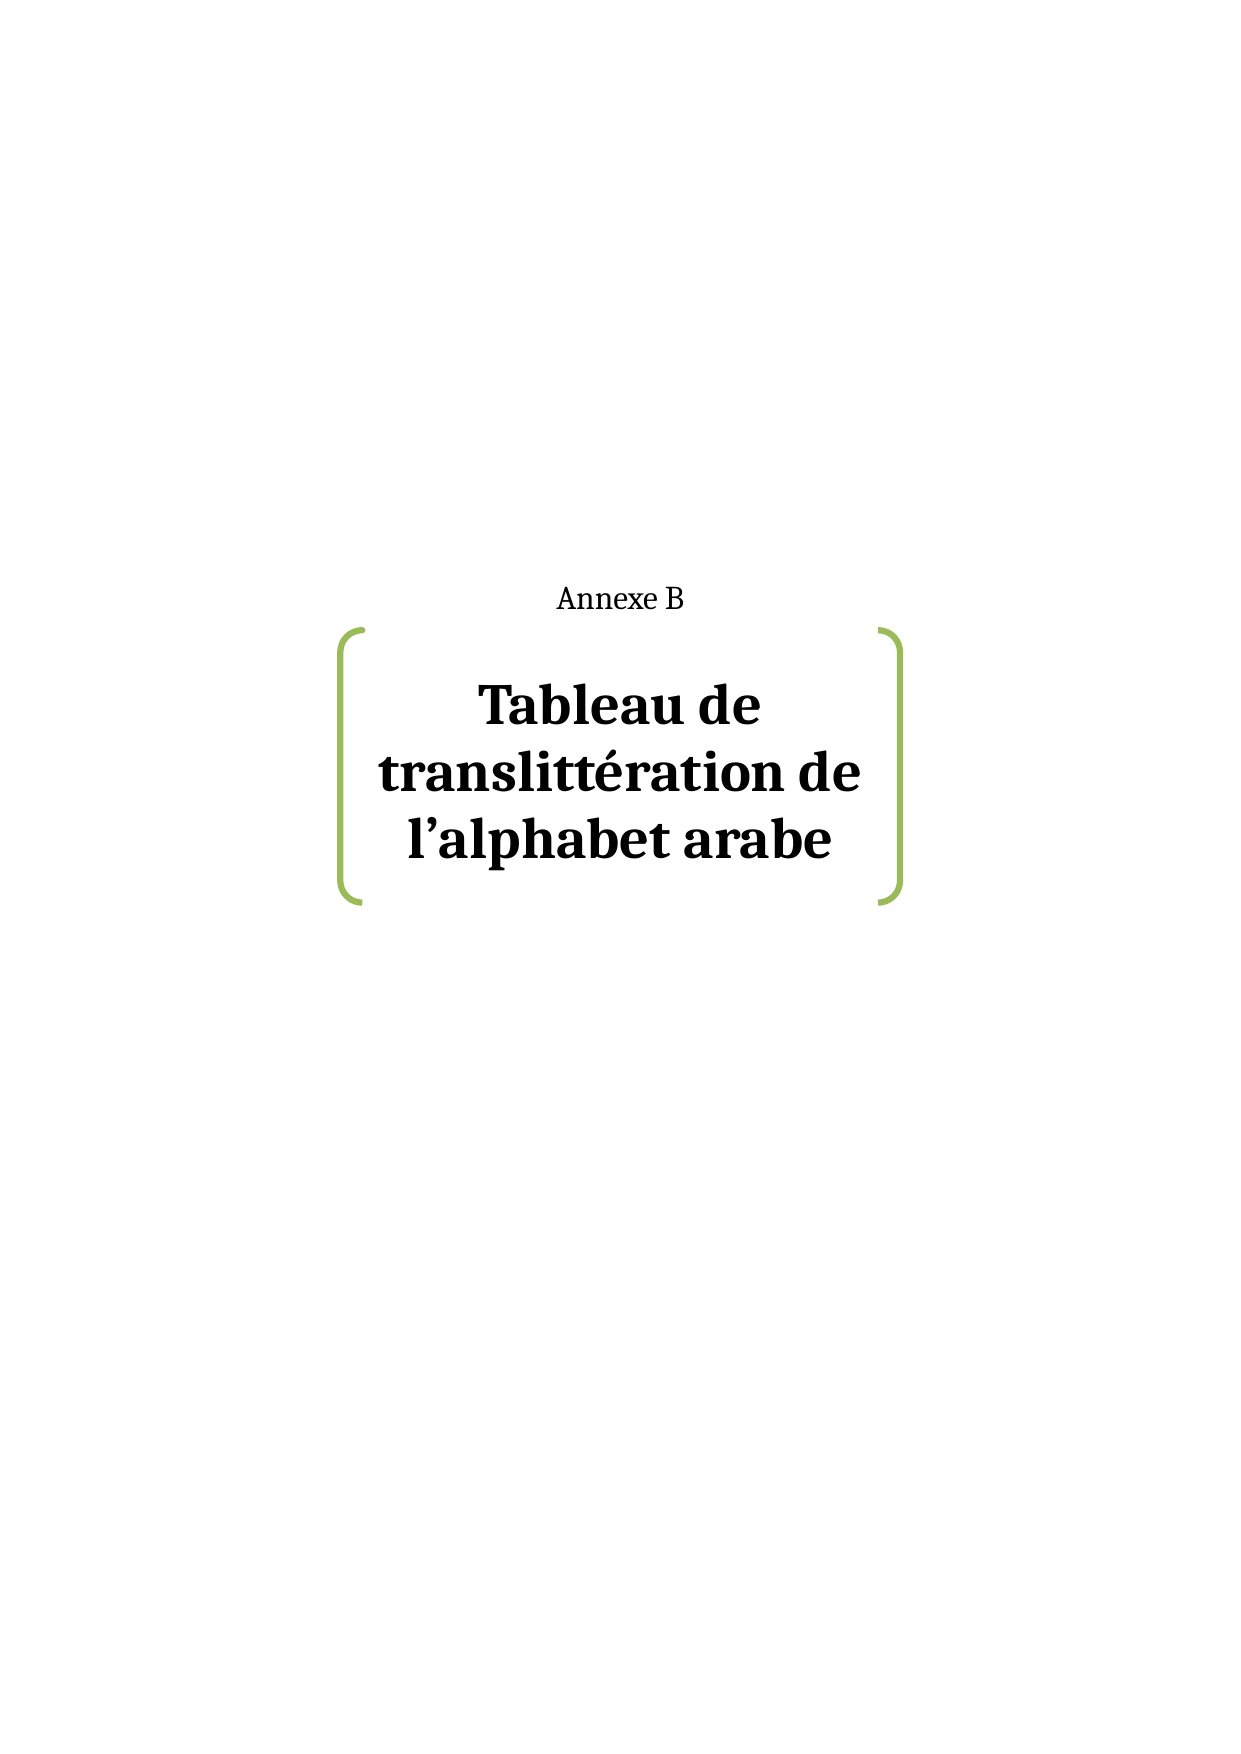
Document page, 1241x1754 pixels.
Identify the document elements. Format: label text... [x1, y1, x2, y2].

text Annexe B [148, 579, 1092, 618]
